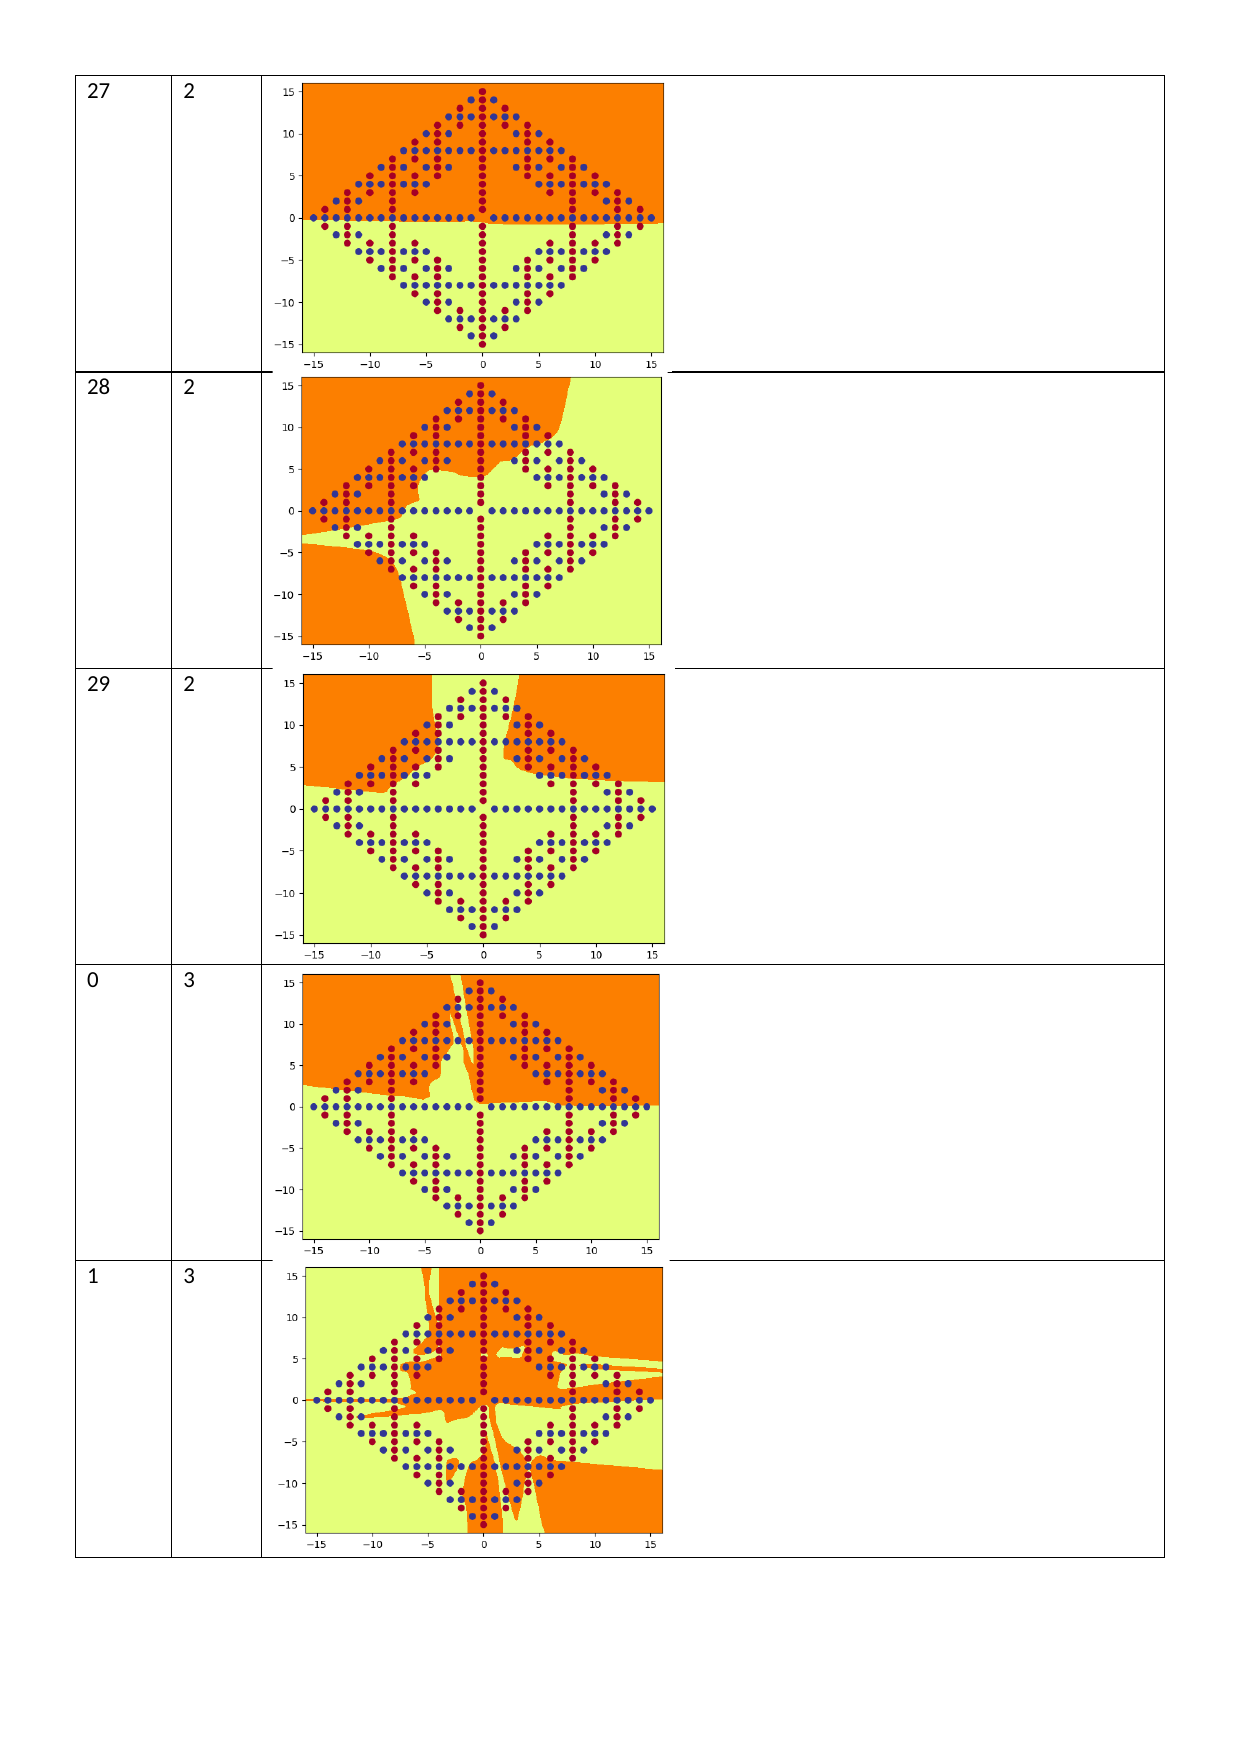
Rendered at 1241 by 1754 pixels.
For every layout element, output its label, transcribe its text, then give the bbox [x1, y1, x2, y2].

table_cell [262, 669, 272, 964]
table_cell 2 [172, 373, 261, 668]
table_cell [262, 76, 272, 371]
table_cell 27 [76, 76, 171, 371]
table_cell 28 [76, 373, 171, 668]
table_cell [262, 1261, 272, 1557]
picture [272, 76, 675, 964]
table_cell [673, 1261, 1164, 1557]
table_cell 3 [172, 965, 261, 1260]
table_cell 2 [172, 76, 261, 371]
table_cell 0 [76, 965, 171, 1260]
table_cell [262, 965, 272, 1260]
table_cell 3 [172, 1261, 261, 1557]
picture [272, 965, 673, 1557]
table_cell 1 [76, 1261, 171, 1557]
table_cell [668, 373, 1164, 668]
table_cell 29 [76, 669, 171, 964]
table_cell [672, 76, 1164, 371]
table_cell 2 [172, 669, 261, 964]
table_cell [262, 373, 272, 668]
table_cell [670, 965, 1164, 1260]
table_cell [675, 669, 1164, 964]
